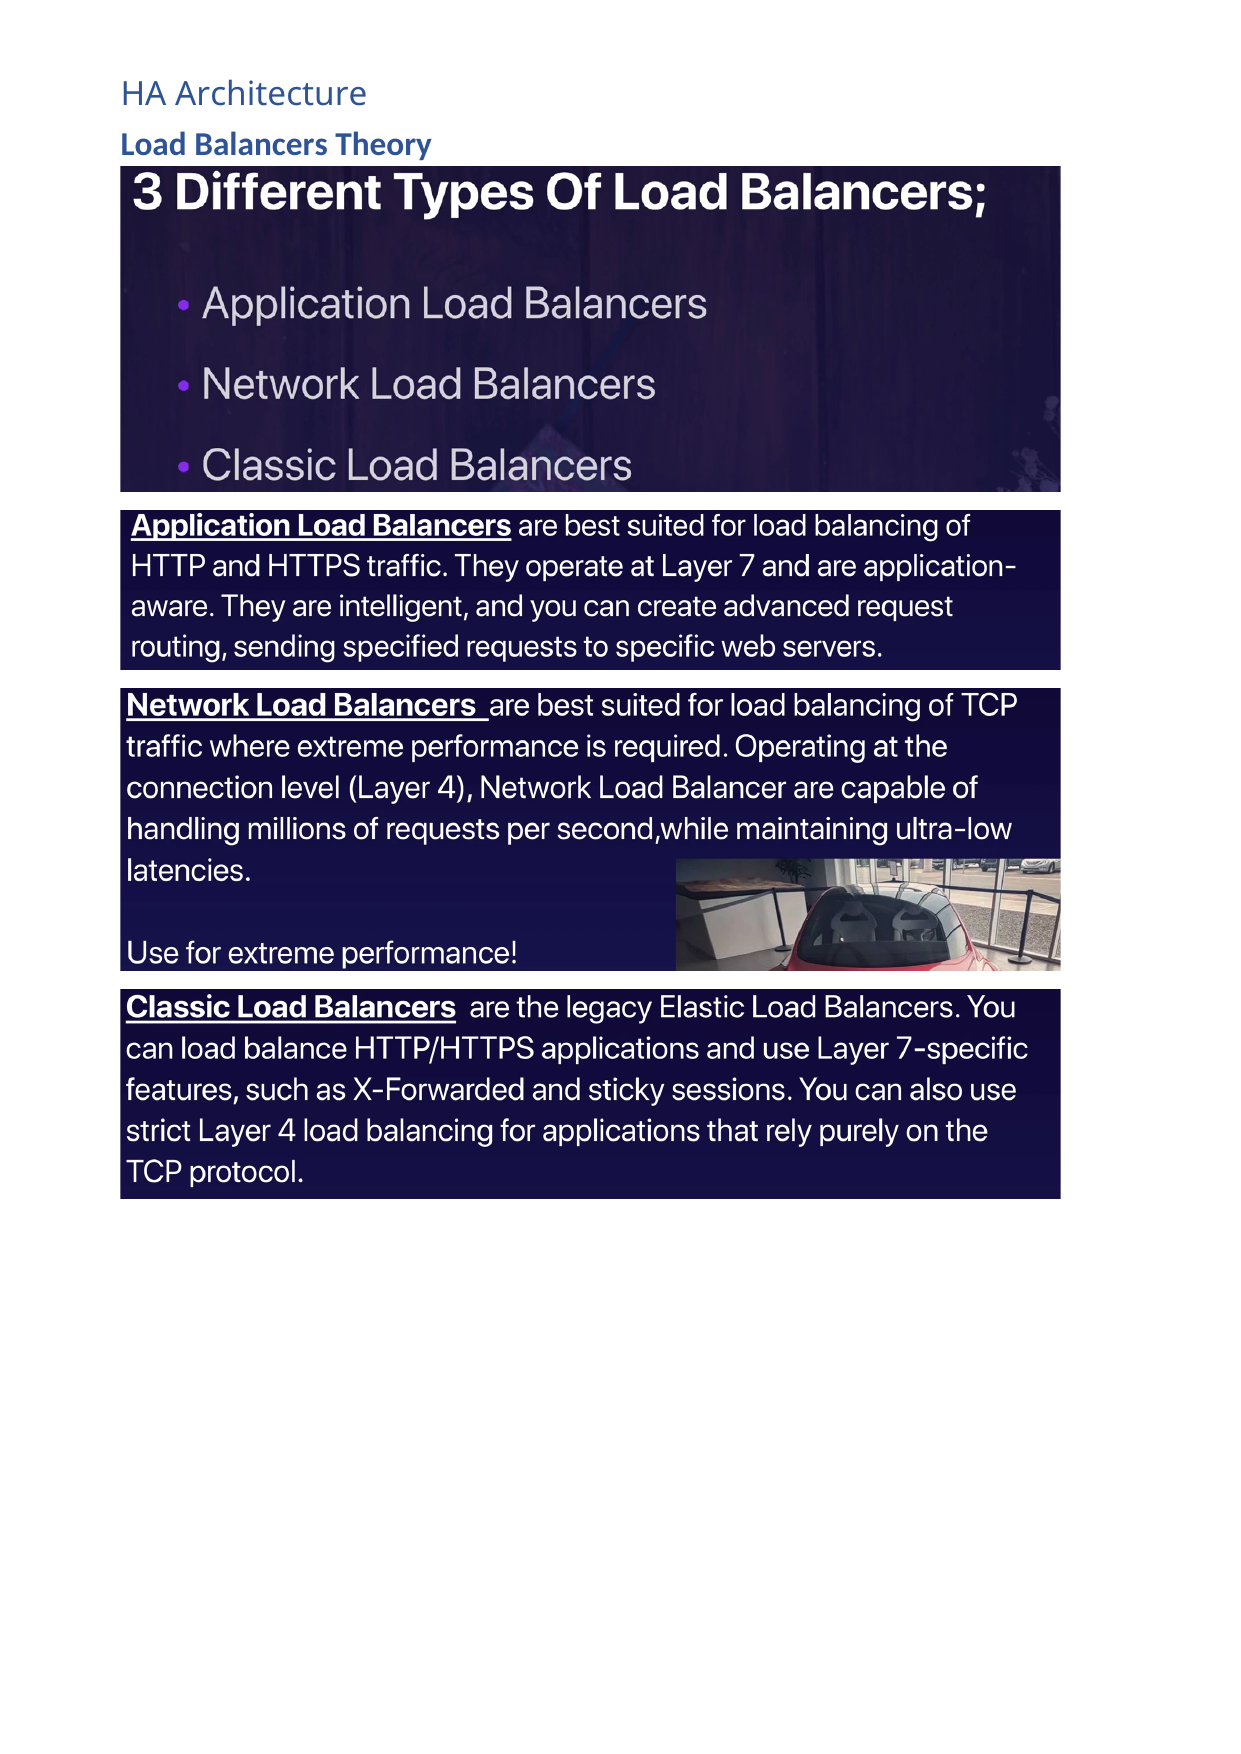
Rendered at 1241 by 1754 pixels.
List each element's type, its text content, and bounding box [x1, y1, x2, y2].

picture [120, 510, 1061, 670]
picture [120, 166, 1061, 492]
picture [120, 688, 1061, 971]
subtitle HA Architecture [120, 69, 1090, 115]
picture [120, 989, 1061, 1199]
subtitle Load Balancers Theory [120, 122, 1090, 163]
